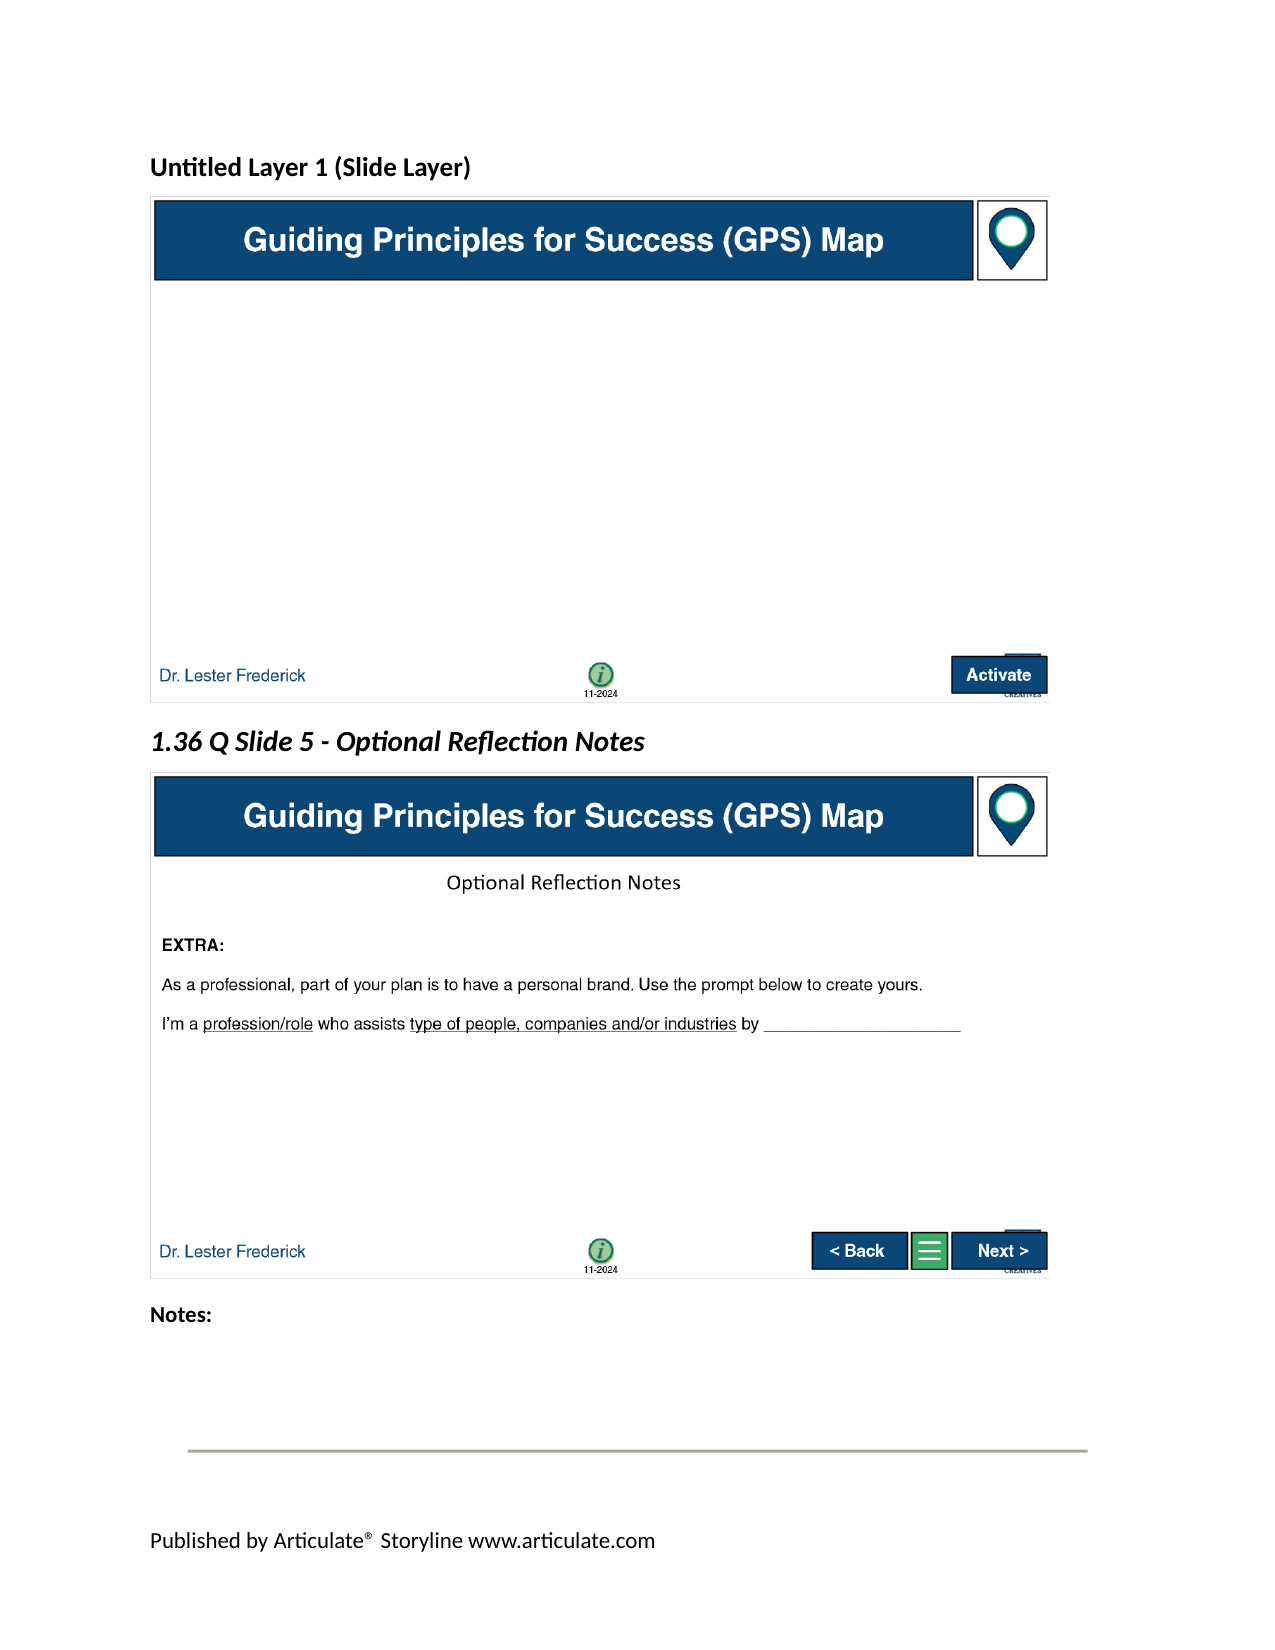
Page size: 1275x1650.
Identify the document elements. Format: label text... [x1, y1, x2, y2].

subtitle Untitled Layer 1 (Slide Layer) [150, 150, 1125, 183]
subtitle 1.36 Q Slide 5 - Optional Reflection Notes [150, 723, 1125, 759]
text Notes: [150, 1300, 1125, 1328]
